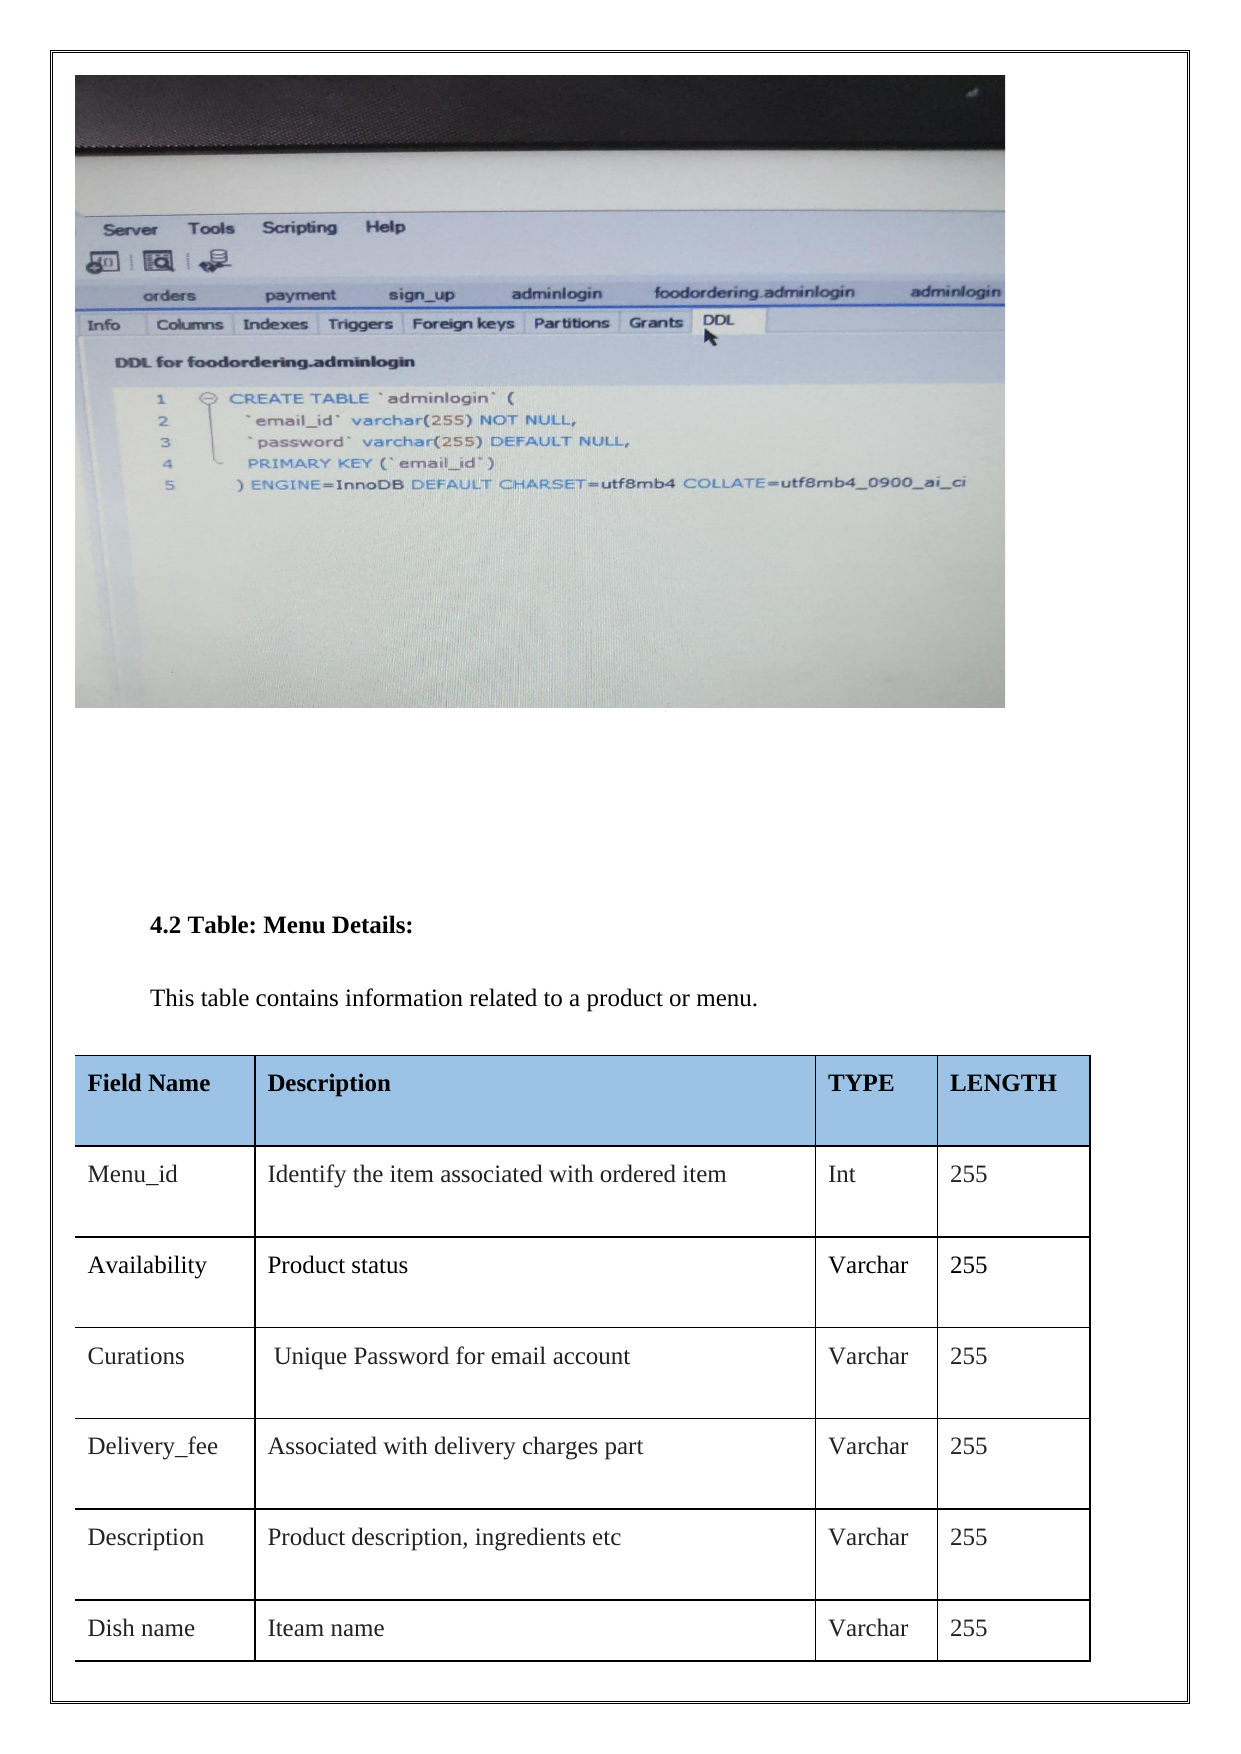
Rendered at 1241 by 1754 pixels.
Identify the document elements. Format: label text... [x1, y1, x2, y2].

text This table contains information related to a product or menu. [75, 983, 1165, 1011]
table_cell Associated with delivery charges part [256, 1419, 815, 1508]
table_cell 255 [938, 1601, 1089, 1660]
table_cell Dish name [75, 1601, 254, 1660]
table_header LENGTH [938, 1056, 1089, 1145]
table_header Field Name [75, 1056, 254, 1145]
table_cell 255 [938, 1328, 1089, 1417]
table_cell Product description, ingredients etc [256, 1510, 815, 1599]
table_cell Int [816, 1147, 937, 1236]
table_header TYPE [816, 1056, 937, 1145]
table_cell Varchar [816, 1238, 937, 1327]
table_cell Varchar [816, 1510, 937, 1599]
table_cell 255 [938, 1147, 1089, 1236]
table_cell Identify the item associated with ordered item [256, 1147, 815, 1236]
table_cell Curations [75, 1328, 254, 1417]
table_cell Delivery_fee [75, 1419, 254, 1508]
table_cell Availability [75, 1238, 254, 1327]
table_cell Product status [256, 1238, 815, 1327]
table_cell Varchar [816, 1328, 937, 1417]
table_cell Description [75, 1510, 254, 1599]
table_cell 255 [938, 1419, 1089, 1508]
table_cell Menu_id [75, 1147, 254, 1236]
table_cell Varchar [816, 1419, 937, 1508]
table_cell 255 [938, 1238, 1089, 1327]
table_cell 255 [938, 1510, 1089, 1599]
text 4.2 Table: Menu Details: [75, 910, 1165, 939]
table_cell Unique Password for email account [256, 1328, 815, 1417]
table_cell Varchar [816, 1601, 937, 1660]
table_header Description [256, 1056, 815, 1145]
table_cell Iteam name [256, 1601, 815, 1660]
picture [75, 75, 1005, 708]
